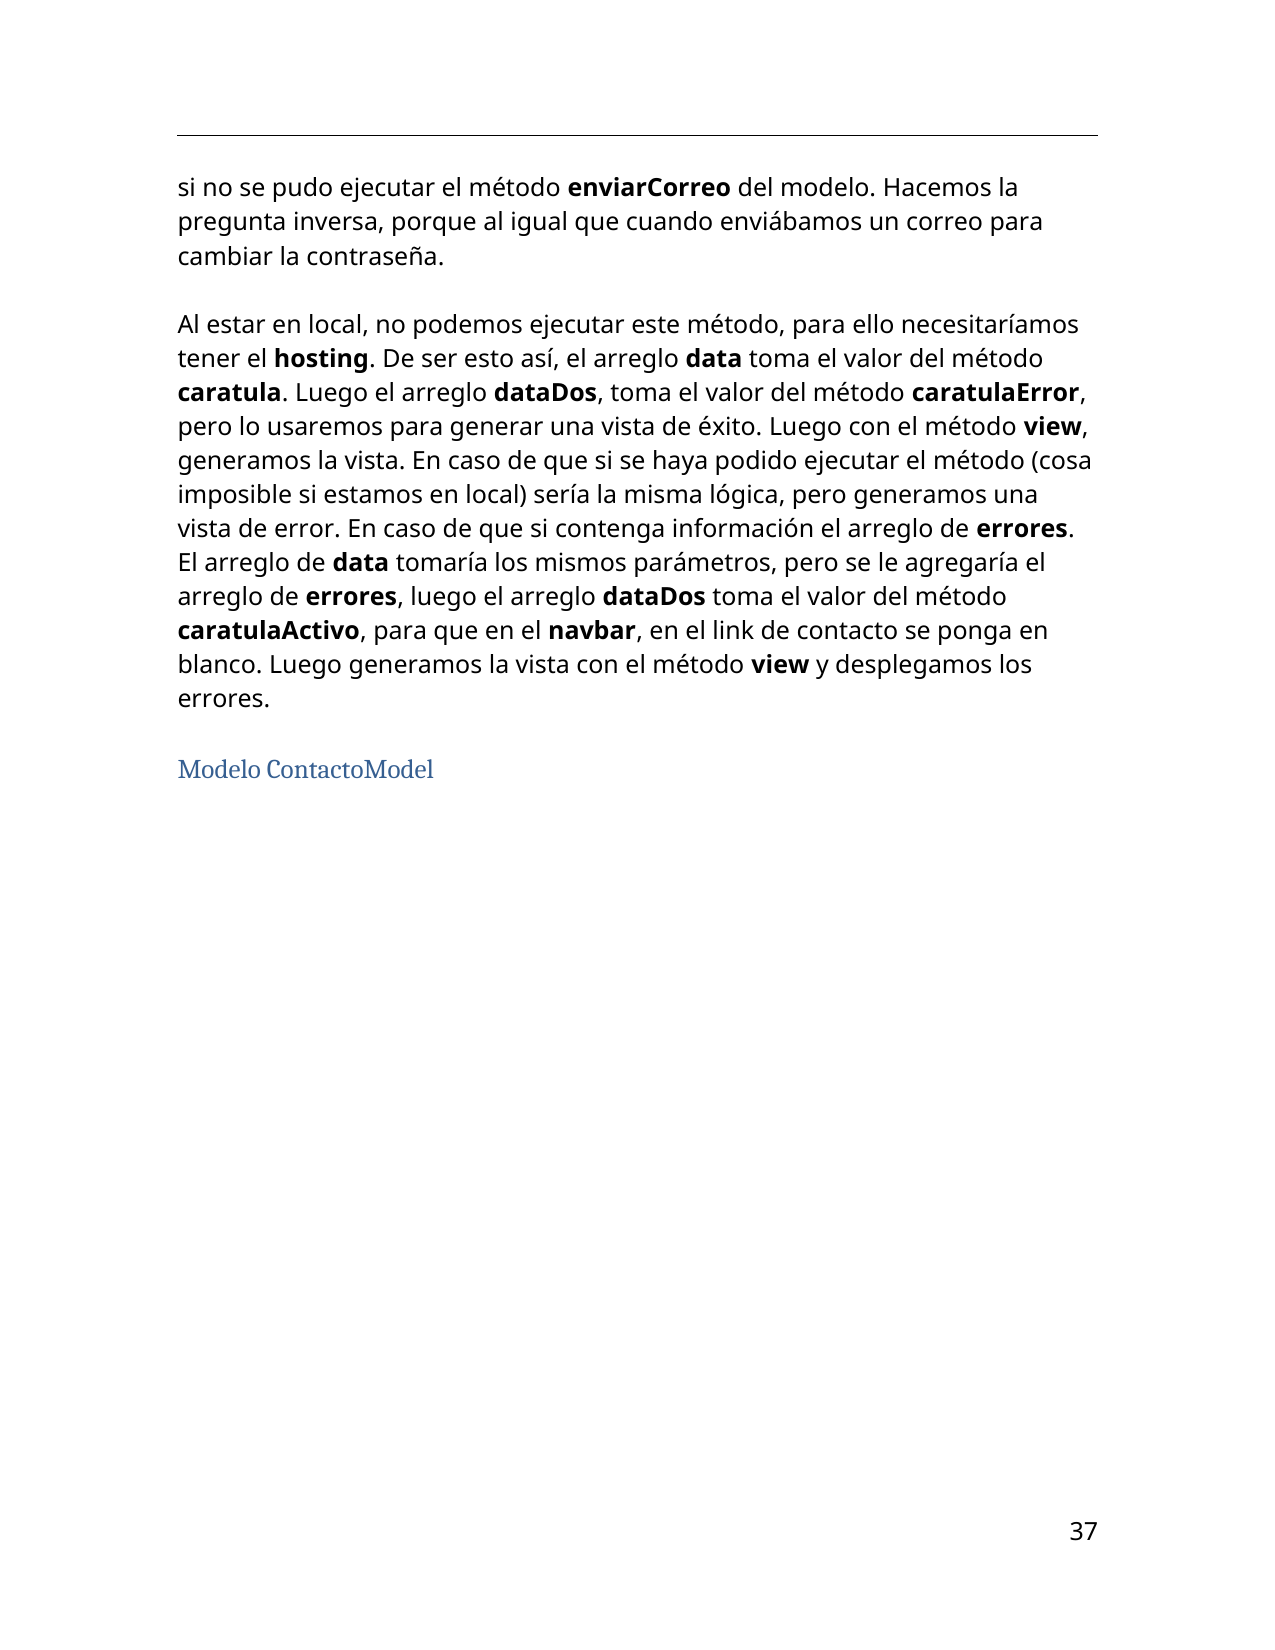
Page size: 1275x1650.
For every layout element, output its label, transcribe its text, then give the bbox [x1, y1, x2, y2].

text Al estar en local, no podemos ejecutar este método, para ello necesitaríamos tener el hosting. De ser esto así, el arreglo data toma el valor del método caratula. Luego el arreglo dataDos, toma el valor del método caratulaError, pero lo usaremos para generar una vista de éxito. Luego con el método view, generamos la vista. En caso de que si se haya podido ejecutar el método (cosa imposible si estamos en local) sería la misma lógica, pero generamos una vista de error. En caso de que si contenga información el arreglo de errores. El arreglo de data tomaría los mismos parámetros, pero se le agregaría el arreglo de errores, luego el arreglo dataDos toma el valor del método caratulaActivo, para que en el navbar, en el link de contacto se ponga en blanco. Luego generamos la vista con el método view y desplegamos los errores. [177, 306, 1098, 715]
subtitle Modelo ContactoModel [177, 754, 1098, 786]
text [177, 170, 1098, 272]
